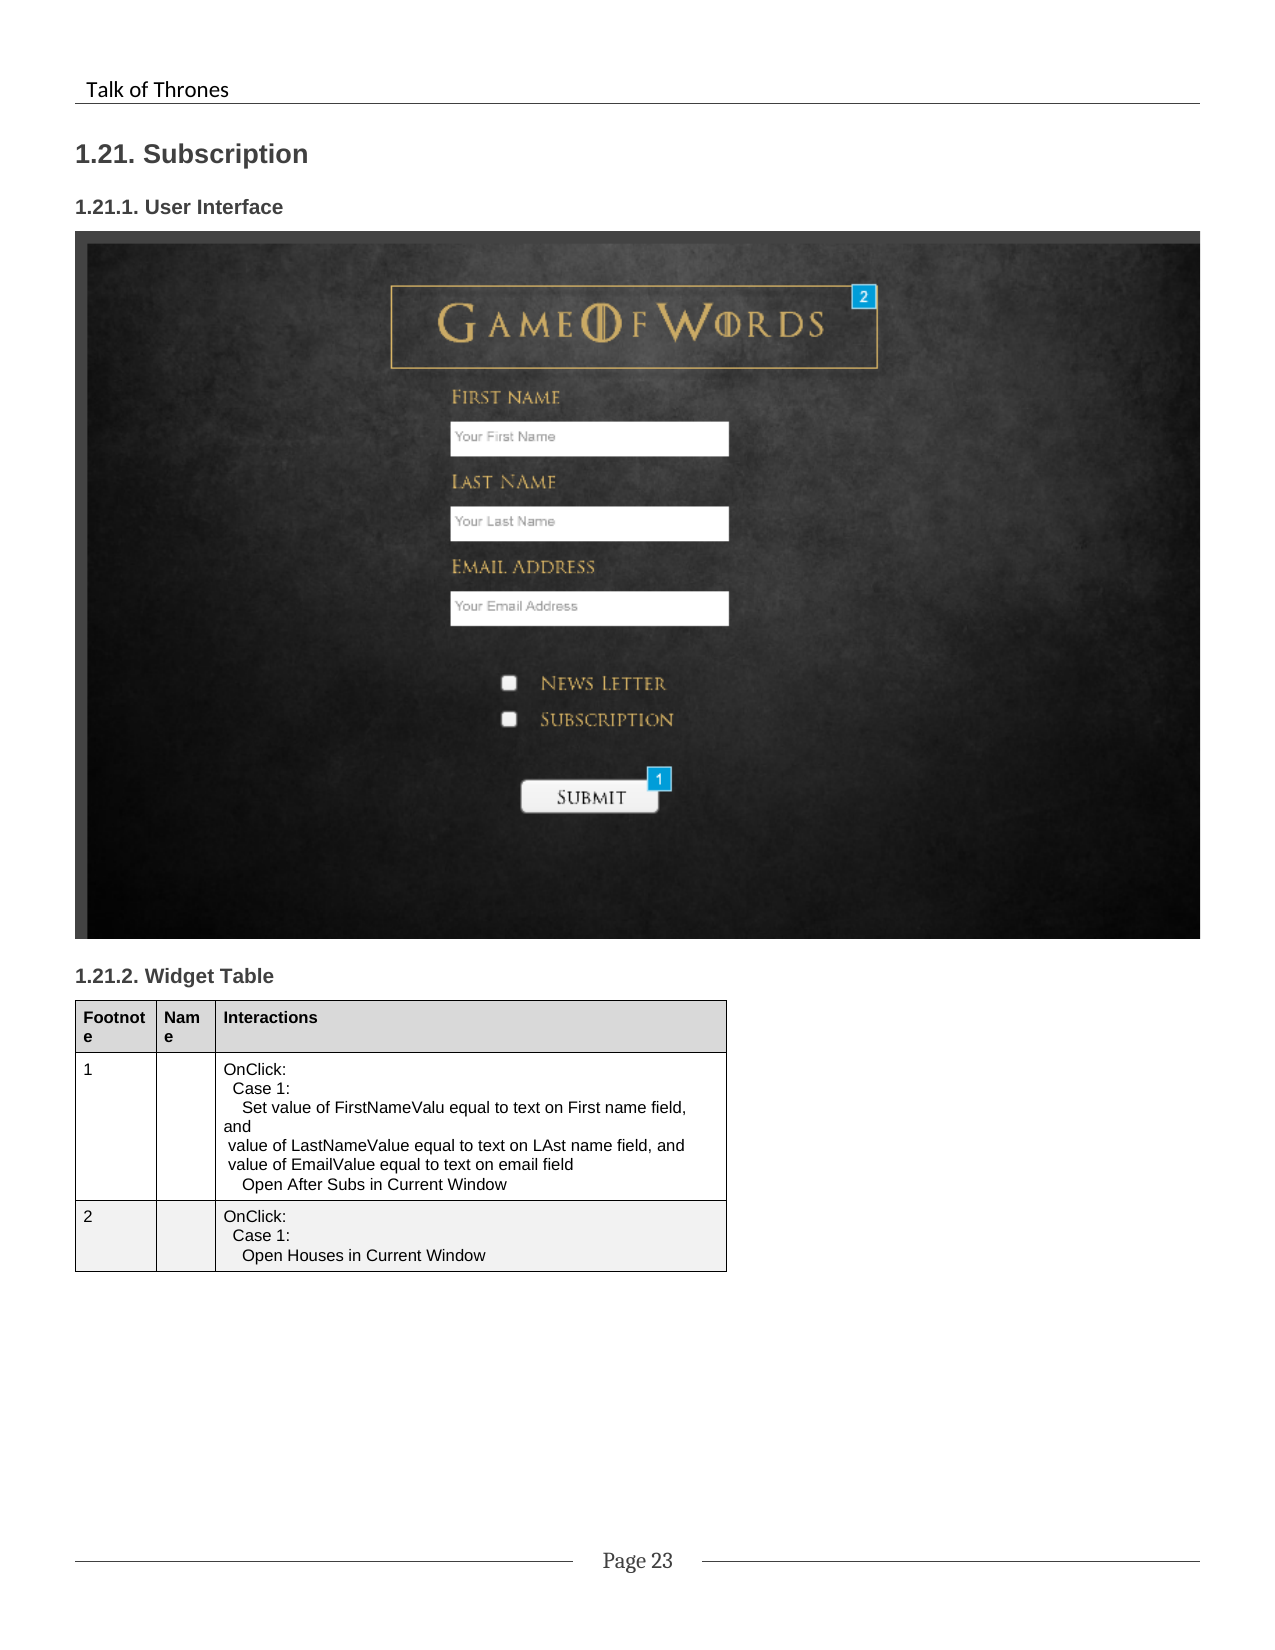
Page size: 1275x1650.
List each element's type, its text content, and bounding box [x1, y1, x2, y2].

subtitle Subscription [75, 138, 1200, 169]
table_cell OnClick: Case 1: Open Houses in Current Window [216, 1201, 726, 1271]
table_cell [157, 1053, 215, 1200]
table_header Footnote [76, 1001, 156, 1052]
table_cell OnClick: Case 1: Set value of FirstNameValu equal to text on First name field, and value of LastNameValue equal to text on LAst name field, and value of EmailValue equal to text on email field Open After Subs in Current Window [216, 1053, 726, 1200]
picture [75, 231, 1200, 939]
table_cell 1 [76, 1053, 156, 1200]
subtitle User Interface [75, 194, 1200, 218]
table_cell 2 [76, 1201, 156, 1271]
subtitle Widget Table [75, 964, 1200, 988]
table_cell [157, 1201, 215, 1271]
table_header Name [157, 1001, 215, 1052]
table_header Interactions [216, 1001, 726, 1052]
